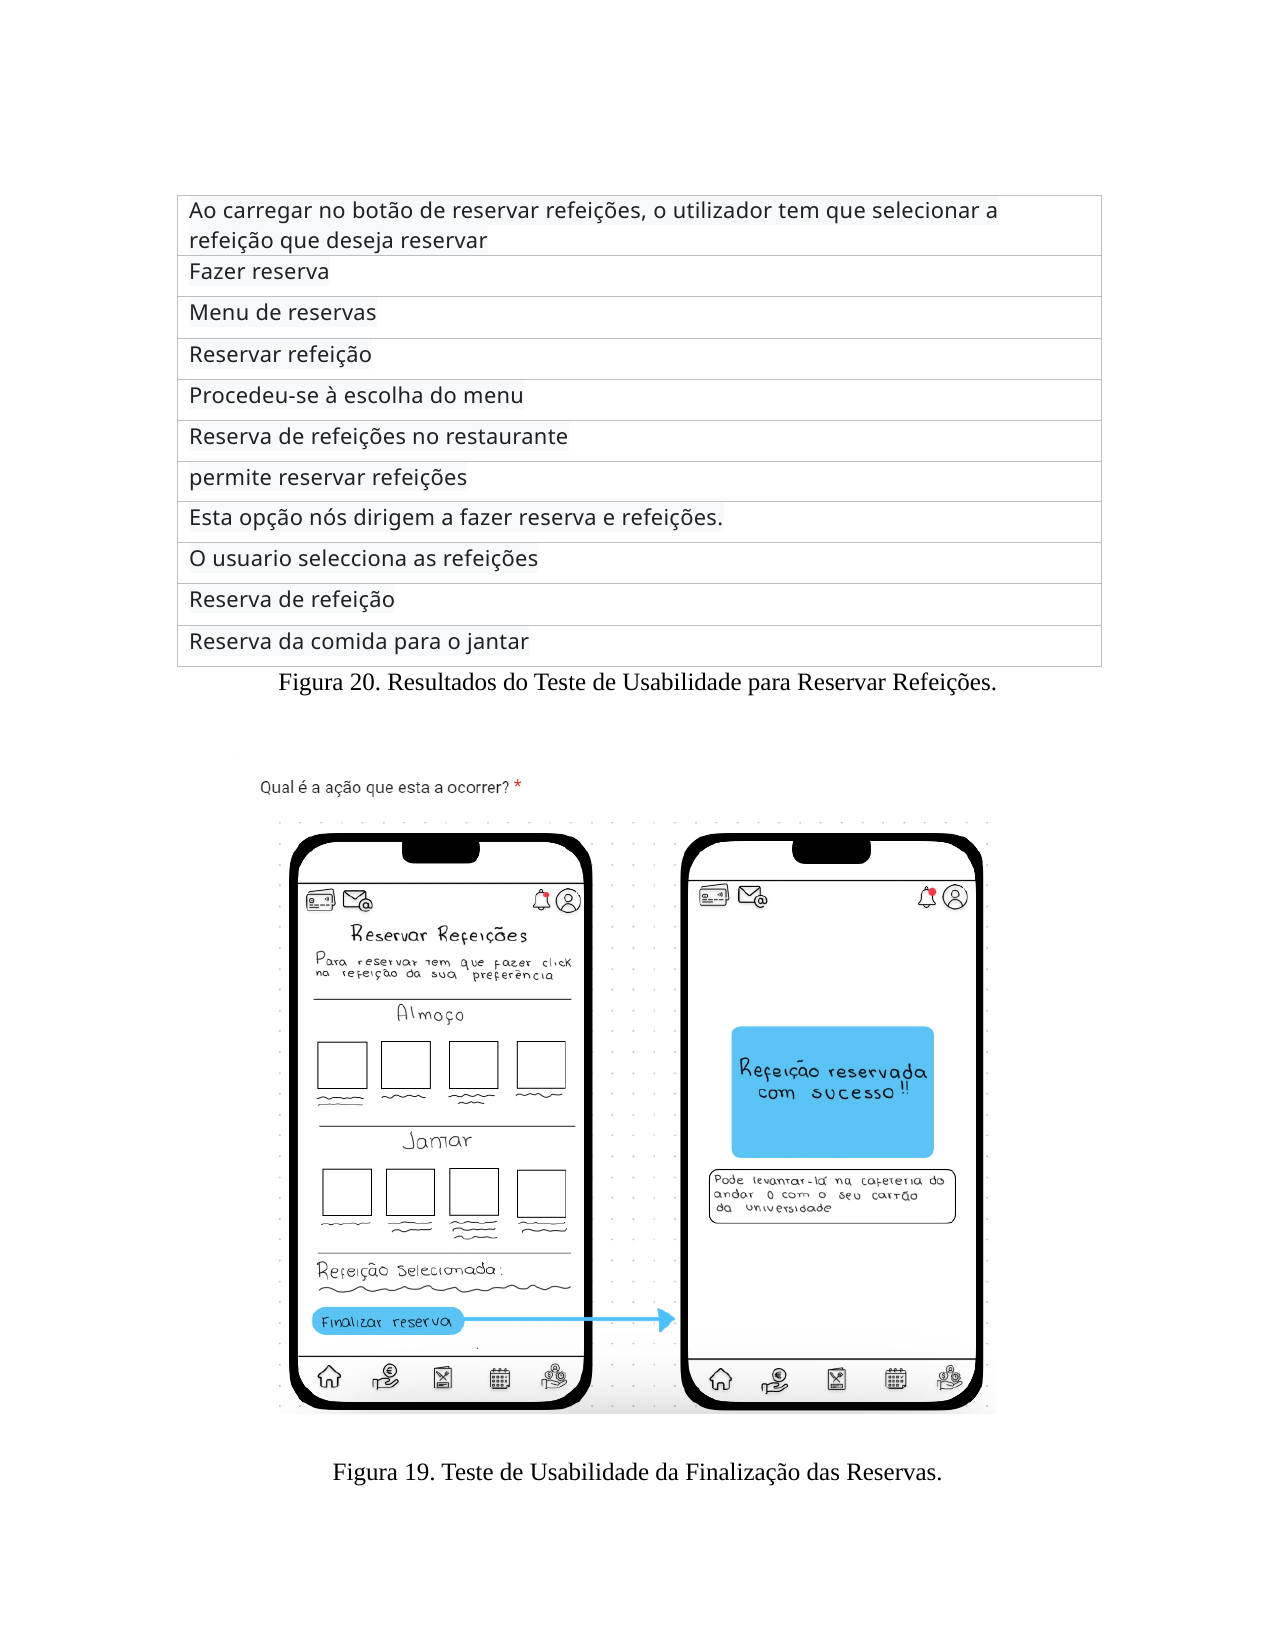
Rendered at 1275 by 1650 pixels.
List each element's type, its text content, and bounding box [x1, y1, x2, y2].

table_cell Esta opção nós dirigem a fazer reserva e refeições. [178, 502, 1101, 542]
picture [235, 755, 1040, 1449]
table_cell Menu de reservas [178, 297, 1101, 338]
table_cell Reserva de refeição [178, 584, 1101, 625]
table_cell permite reservar refeições [178, 462, 1101, 501]
table_cell Reserva de refeições no restaurante [178, 421, 1101, 461]
table_header Ao carregar no botão de reservar refeições, o utilizador tem que selecionar a refeição que deseja reservar [488, 196, 1101, 255]
table_cell Procedeu-se à escolha do menu [178, 380, 1101, 420]
table_cell Fazer reserva [178, 256, 1101, 296]
table_cell Reservar refeição [178, 339, 1101, 379]
table_cell O usuario selecciona as refeições [178, 543, 1101, 583]
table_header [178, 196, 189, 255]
table_cell Reserva da comida para o jantar [178, 626, 1101, 666]
text Figura 20. Resultados do Teste de Usabilidade para Reservar Refeições. [177, 667, 1098, 696]
